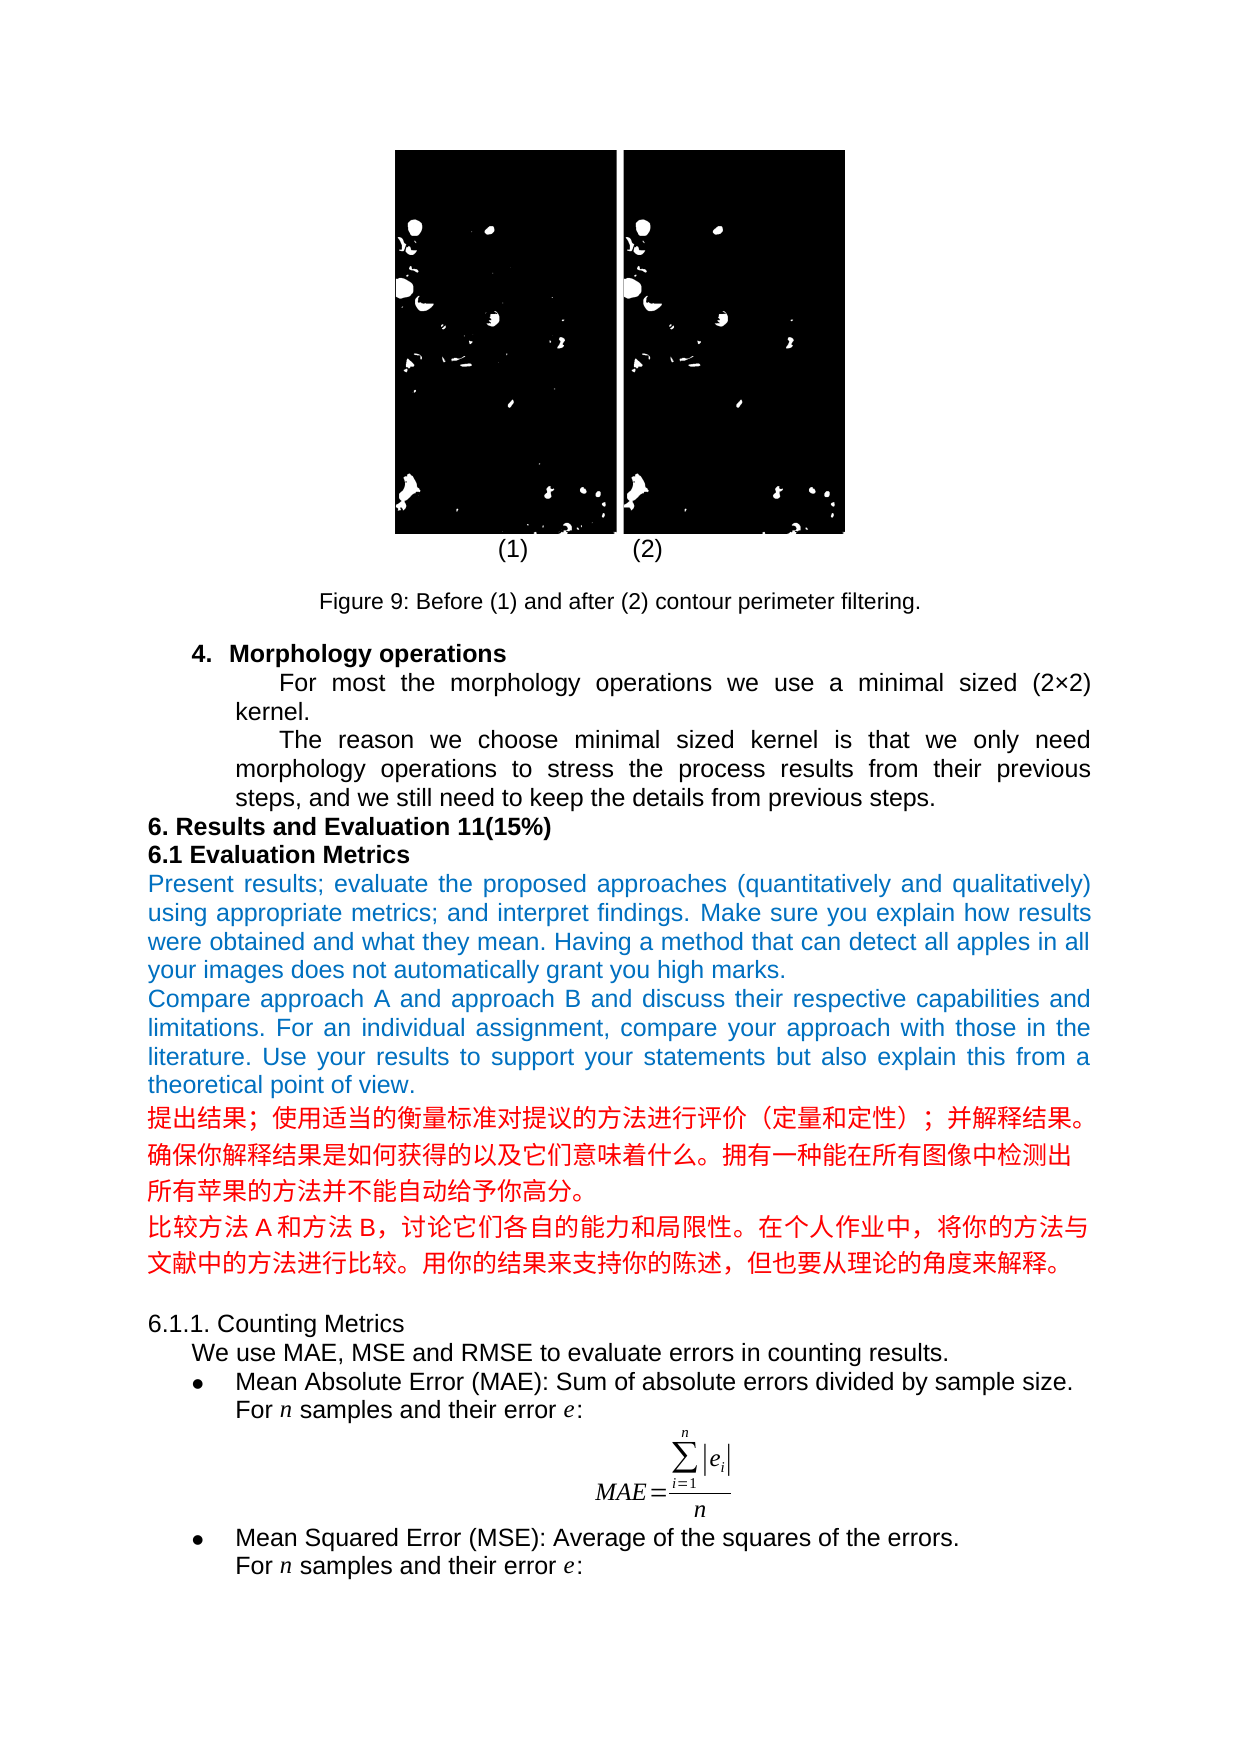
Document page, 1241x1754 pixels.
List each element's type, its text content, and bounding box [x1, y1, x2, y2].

text 比较方法A和方法B，讨论它们各自的能力和局限性。在个人作业中，将你的方法与文献中的方法进行比较。用你的结果来支持你的陈述，但也要从理论的角度来解释。 [148, 1208, 1092, 1280]
text For most the morphology operations we use a minimal sized (2×2) kernel. [235, 668, 1092, 725]
text Compare approach A and approach B and discuss their respective capabilities and limitations. For an individual assignment, compare your approach with those in the literature. Use your results to support your statements but also explain this from a theoretical point of view. [148, 984, 1092, 1099]
list Mean Squared Error (MSE): Average of the squares of the errors. [191, 1523, 1092, 1551]
list Mean Absolute Error (MAE): Sum of absolute errors divided by sample size. [191, 1366, 1092, 1395]
text 6.1.1. Counting Metrics [148, 1309, 1092, 1338]
text For samples and their error : [235, 1395, 1092, 1424]
text 提出结果；使用适当的衡量标准对提议的方法进行评价（定量和定性）；并解释结果。确保你解释结果是如何获得的以及它们意味着什么。拥有一种能在所有图像中检测出所有苹果的方法并不能自动给予你高分。 [148, 1099, 1092, 1208]
picture [623, 150, 845, 534]
text Figure 9: Before (1) and after (2) contour perimeter filtering. [148, 588, 1092, 614]
text For samples and their error : [235, 1551, 1092, 1580]
text (1) (2) [148, 534, 1092, 563]
picture [395, 150, 617, 534]
text 6.1 Evaluation Metrics [148, 840, 1092, 869]
text We use MAE, MSE and RMSE to evaluate errors in counting results. [148, 1338, 1092, 1366]
list Morphology operations [191, 639, 1092, 668]
text Present results; evaluate the proposed approaches (quantitatively and qualitatively) using appropriate metrics; and interpret findings. Make sure you explain how results were obtained and what they mean. Having a method that can detect all apples in all your images does not automatically grant you high marks. [148, 869, 1092, 984]
text The reason we choose minimal sized kernel is that we only need morphology operations to stress the process results from their previous steps, and we still need to keep the details from previous steps. [235, 725, 1092, 811]
text 6. Results and Evaluation 11(15%) [148, 811, 1092, 840]
